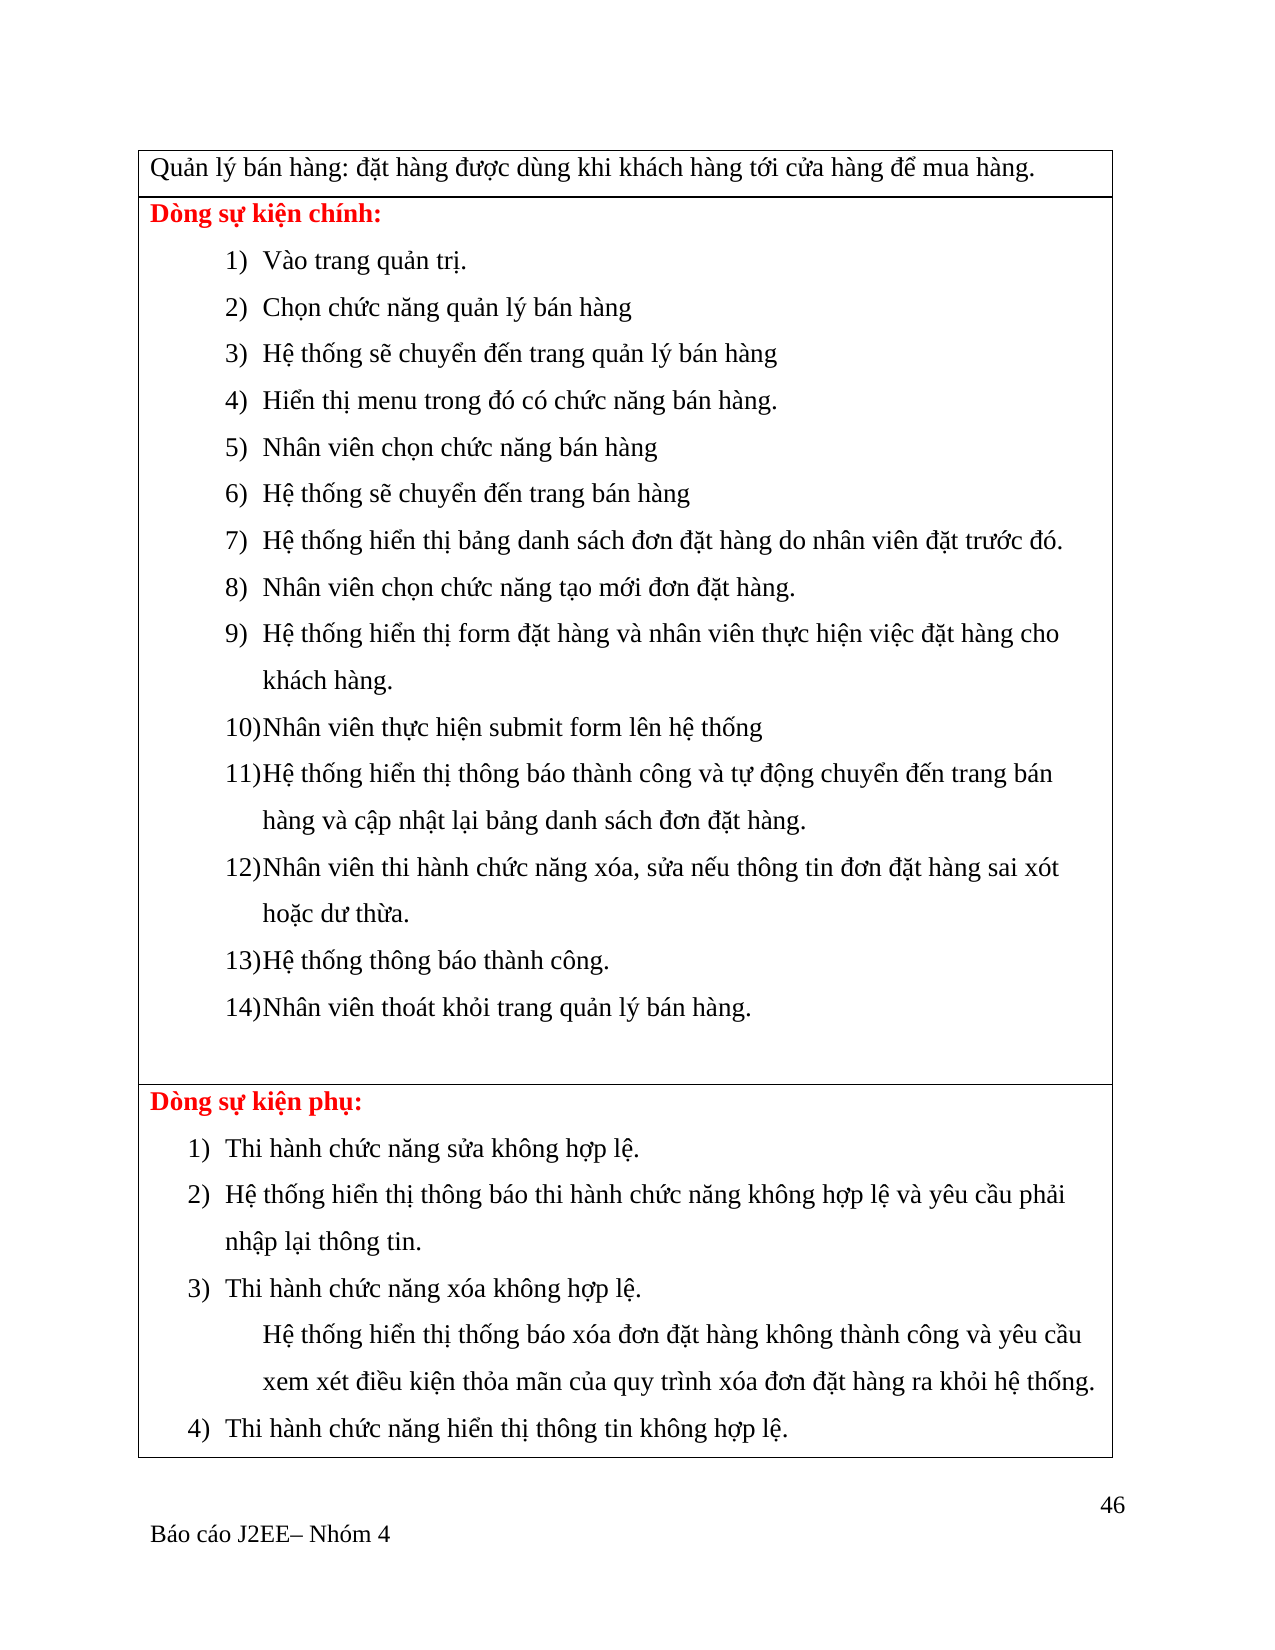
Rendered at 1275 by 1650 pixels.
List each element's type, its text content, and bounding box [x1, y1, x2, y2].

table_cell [139, 1085, 1112, 1457]
table_cell Dòng sự kiện chính: Vào trang quản trị. Chọn chức năng quản lý bán hàng Hệ thống sẽ chuyển đến trang quản lý bán hàng Hiển thị menu trong đó có chức năng bán hàng. Nhân viên chọn chức năng bán hàng Hệ thống sẽ chuyển đến trang bán hàng Hệ thống hiển thị bảng danh sách đơn đặt hàng do nhân viên đặt trước đó. Nhân viên chọn chức năng tạo mới đơn đặt hàng. Hệ thống hiển thị form đặt hàng và nhân viên thực hiện việc đặt hàng cho khách hàng. Nhân viên thực hiện submit form lên hệ thống Hệ thống hiển thị thông báo thành công và tự động chuyển đến trang bán hàng và cập nhật lại bảng danh sách đơn đặt hàng. Nhân viên thi hành chức năng xóa, sửa nếu thông tin đơn đặt hàng sai xót hoặc dư thừa. Hệ thống thông báo thành công. Nhân viên thoát khỏi trang quản lý bán hàng. [139, 198, 1112, 1084]
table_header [139, 151, 1112, 196]
